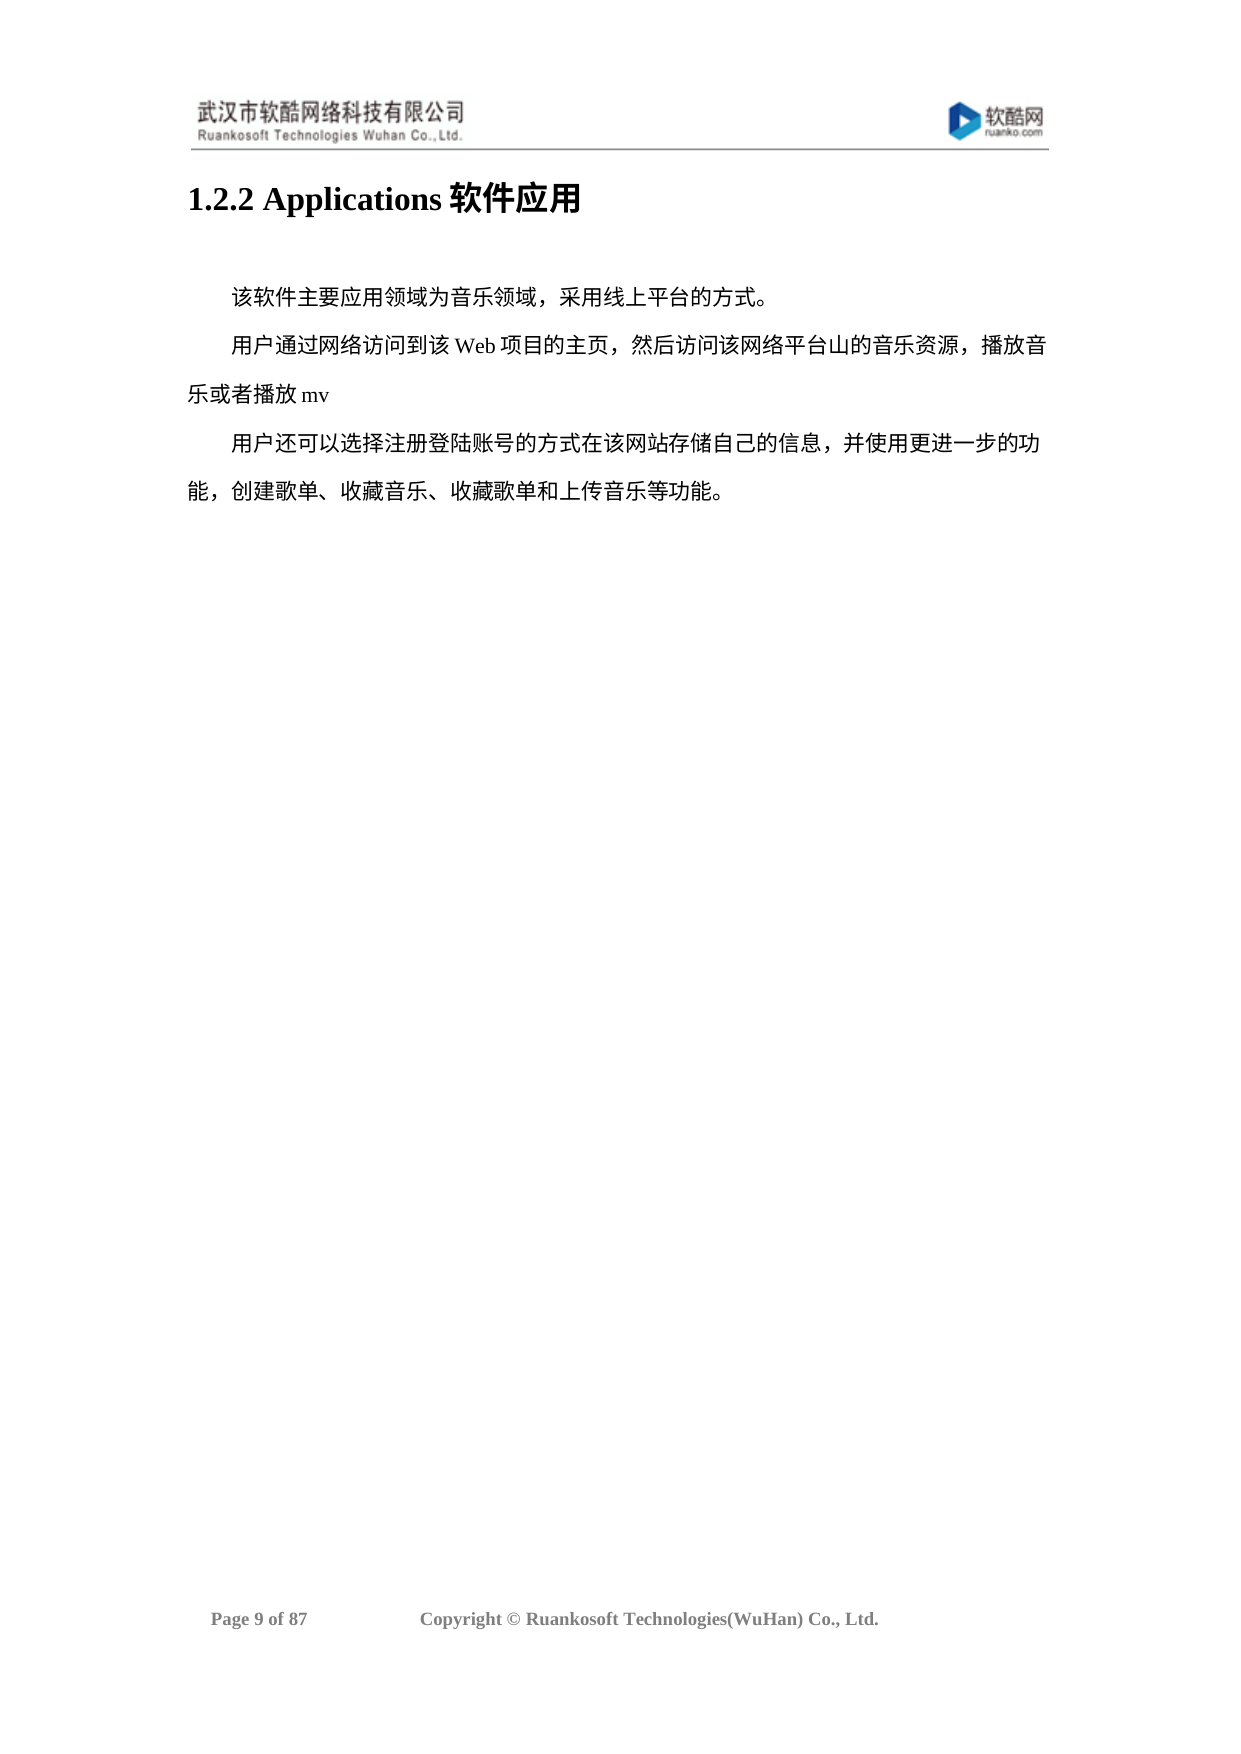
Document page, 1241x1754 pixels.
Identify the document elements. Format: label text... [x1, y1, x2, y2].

subtitle 1.2.2 Applications软件应用 [187, 164, 1053, 229]
text 用户还可以选择注册登陆账号的方式在该网站存储自己的信息，并使用更进一步的功能，创建歌单、收藏音乐、收藏歌单和上传音乐等功能。 [187, 425, 1053, 506]
picture [191, 88, 1049, 152]
text 用户通过网络访问到该Web项目的主页，然后访问该网络平台山的音乐资源，播放音乐或者播放mv [187, 328, 1053, 409]
text 该软件主要应用领域为音乐领域，采用线上平台的方式。 [187, 280, 1053, 312]
